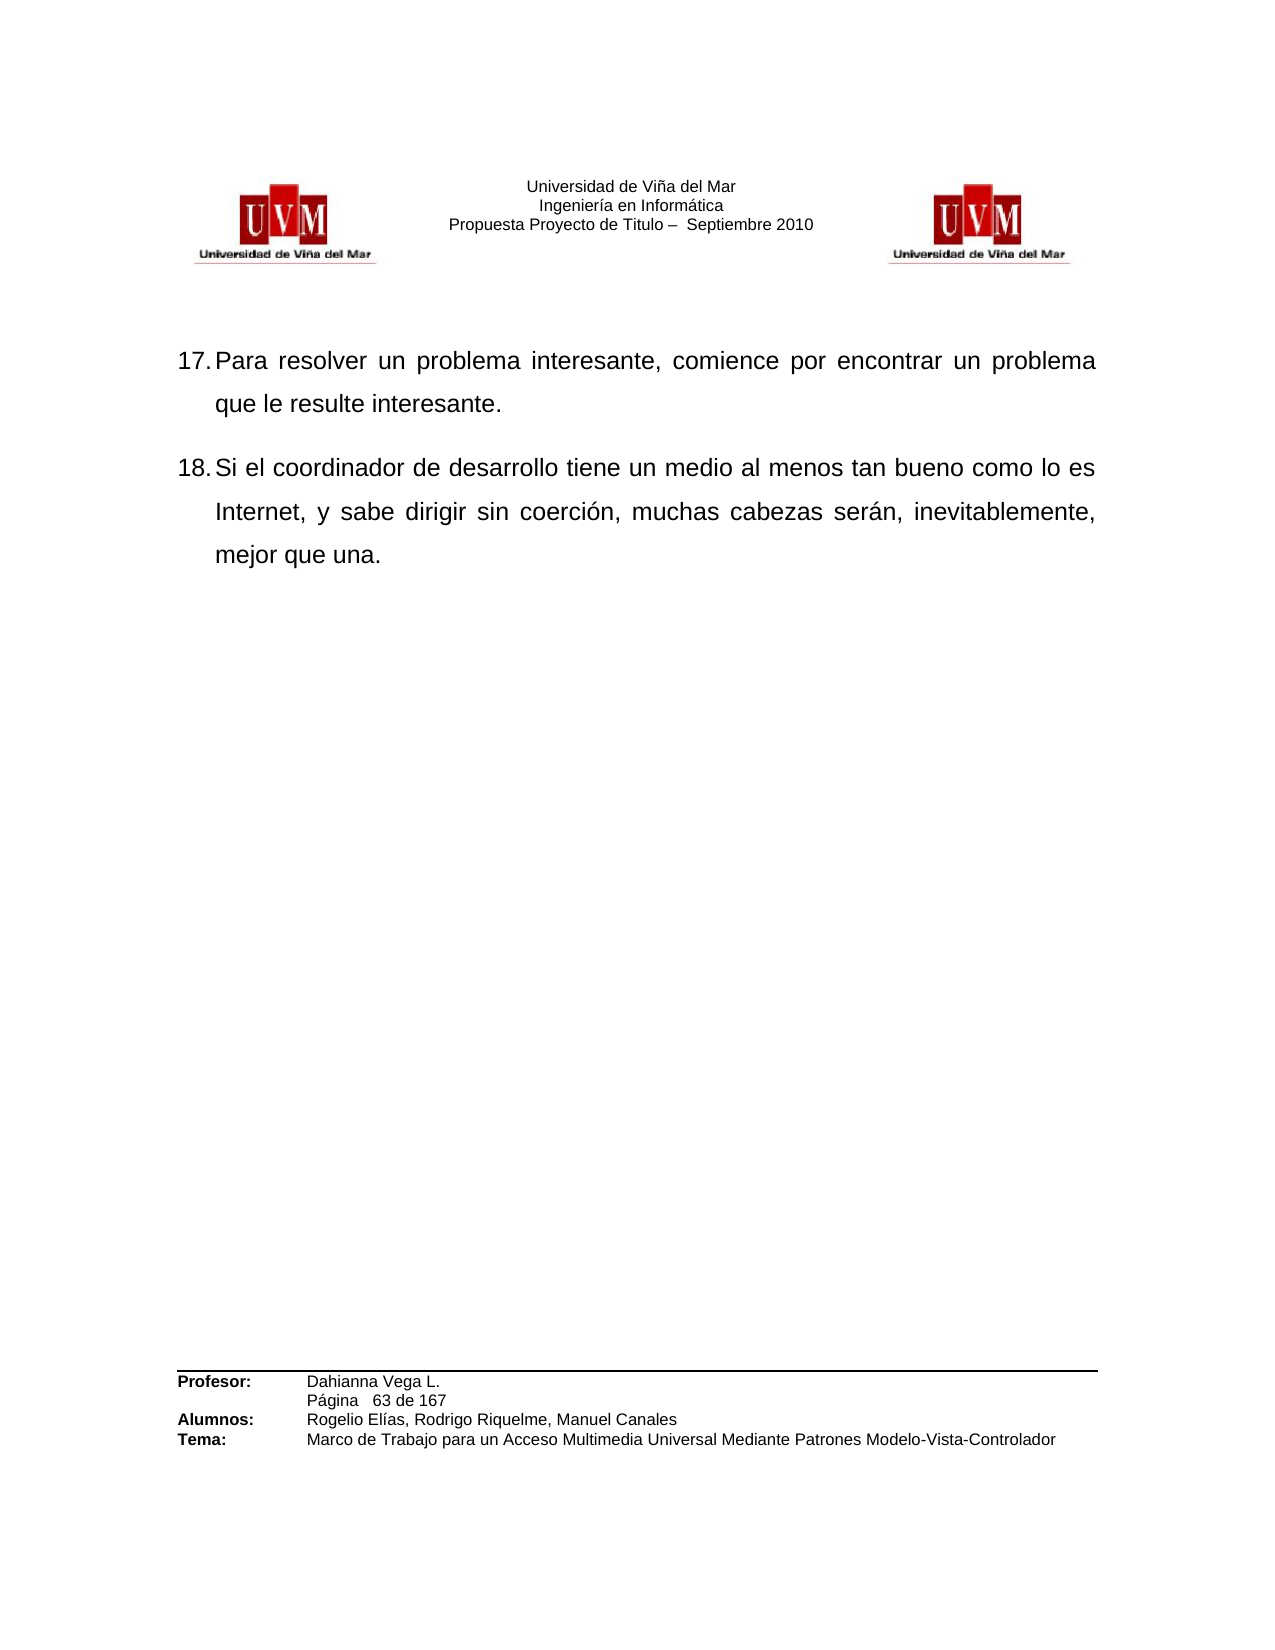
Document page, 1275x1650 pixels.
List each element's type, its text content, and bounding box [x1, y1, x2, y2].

list Para resolver un problema interesante, comience por encontrar un problema que le resulte interesante. [177, 346, 1098, 418]
picture [177, 176, 390, 267]
list Si el coordinador de desarrollo tiene un medio al menos tan bueno como lo es Internet, y sabe dirigir sin coerción, muchas cabezas serán, inevitablemente, mejor que una. [177, 453, 1098, 568]
picture [871, 176, 1084, 267]
